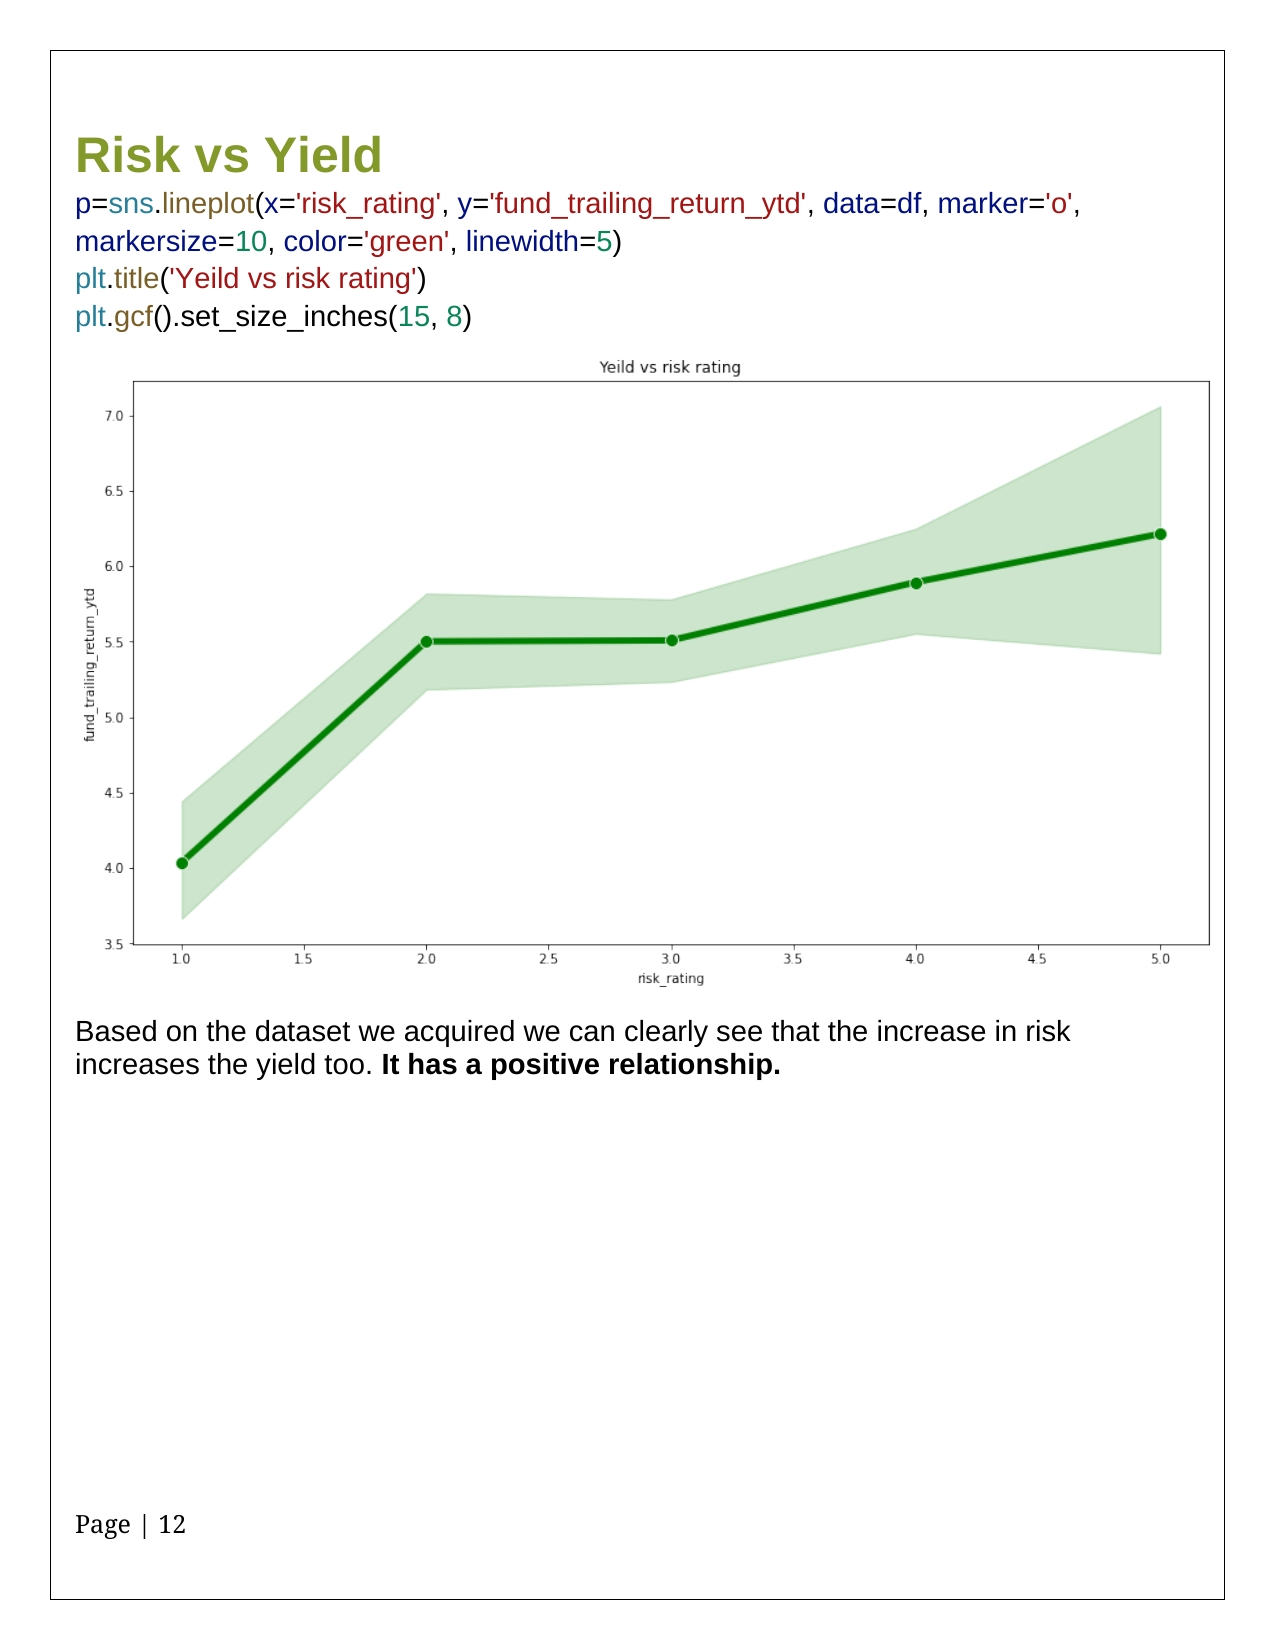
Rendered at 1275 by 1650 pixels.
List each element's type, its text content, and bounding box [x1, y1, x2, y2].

subtitle Risk vs Yield [75, 125, 1200, 182]
text Based on the dataset we acquired we can clearly see that the increase in risk increases the yield too. It has a positive relationship. [75, 1014, 1200, 1081]
picture [75, 351, 1218, 995]
text plt.gcf().set_size_inches(15, 8) [75, 295, 1200, 332]
text plt.title('Yeild vs risk rating') [75, 257, 1200, 295]
text p=sns.lineplot(x='risk_rating', y='fund_trailing_return_ytd', data=df, marker='o', markersize=10, color='green', linewidth=5) [75, 182, 1200, 257]
